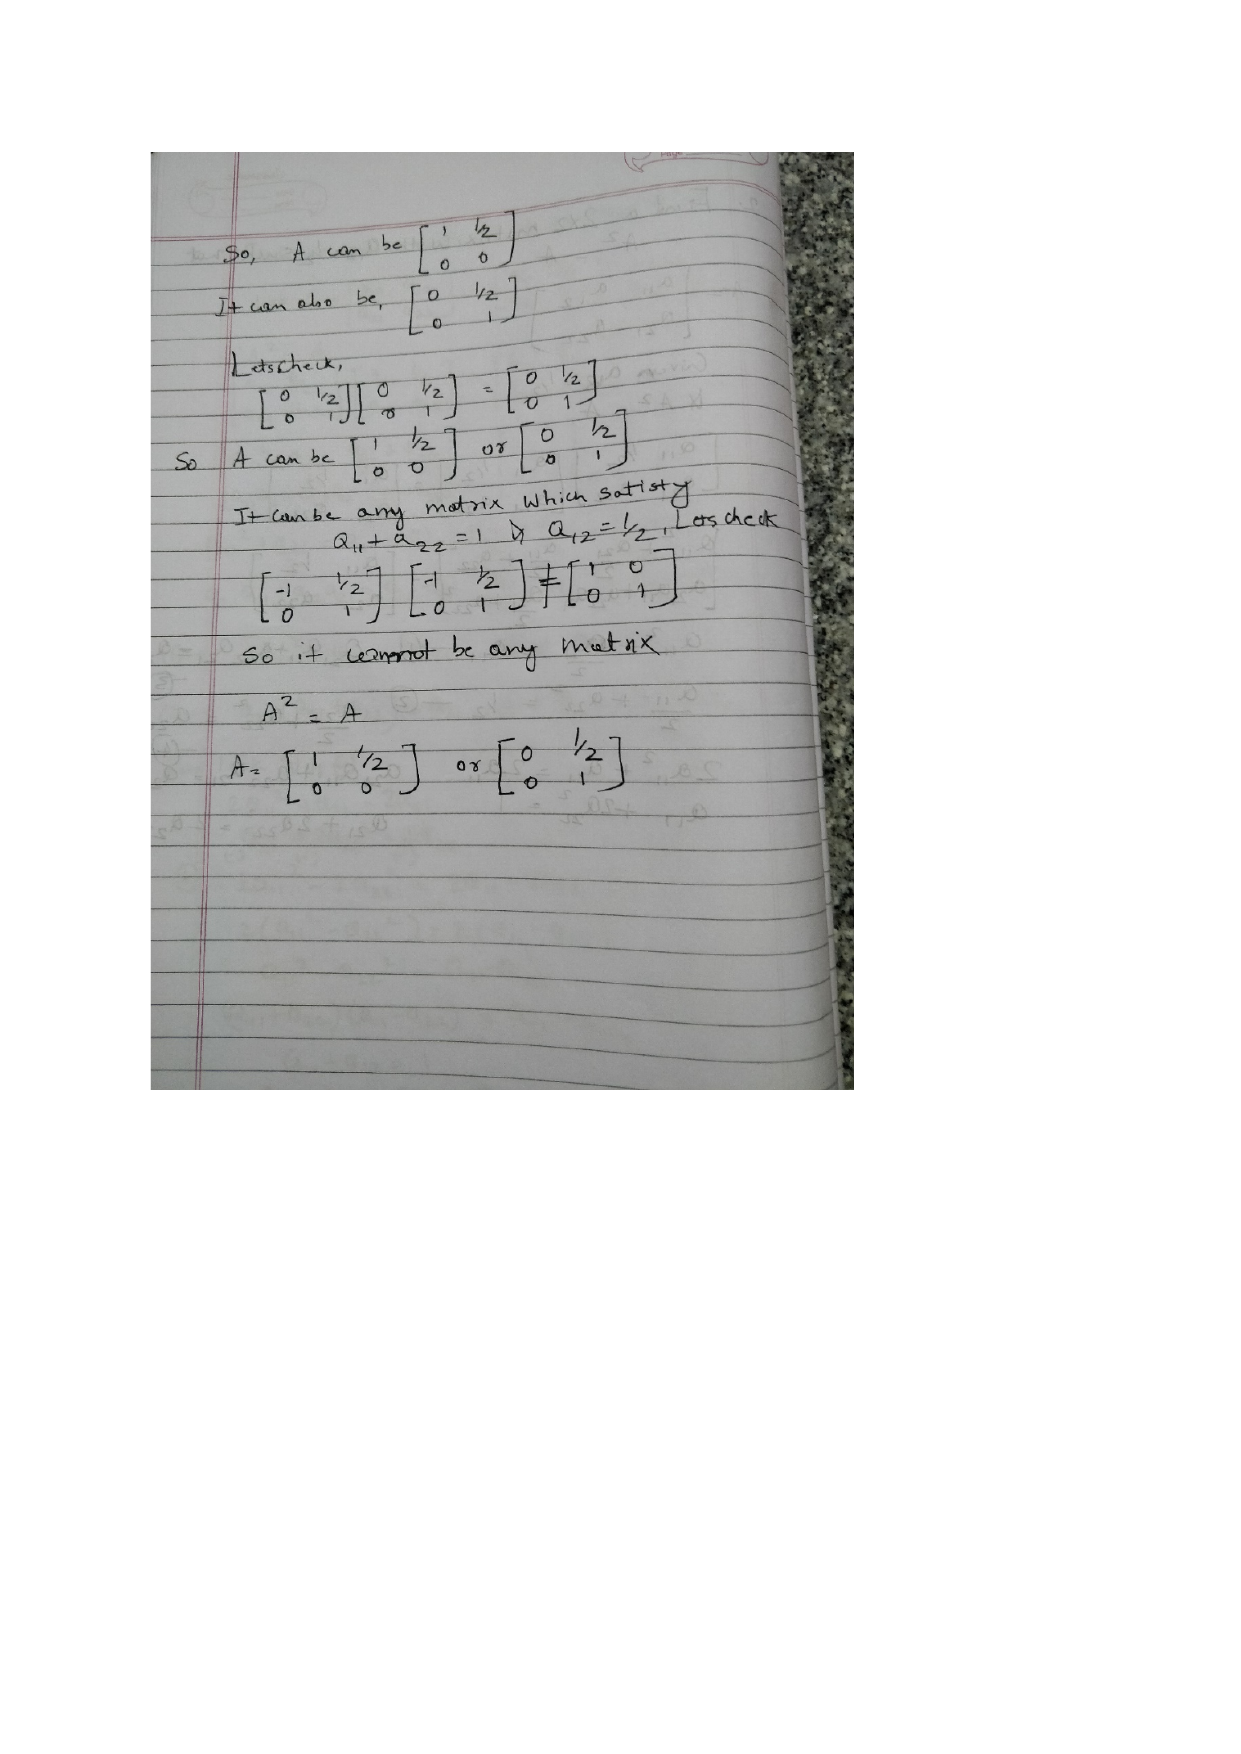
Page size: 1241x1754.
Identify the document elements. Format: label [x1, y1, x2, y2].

picture [151, 153, 854, 1089]
